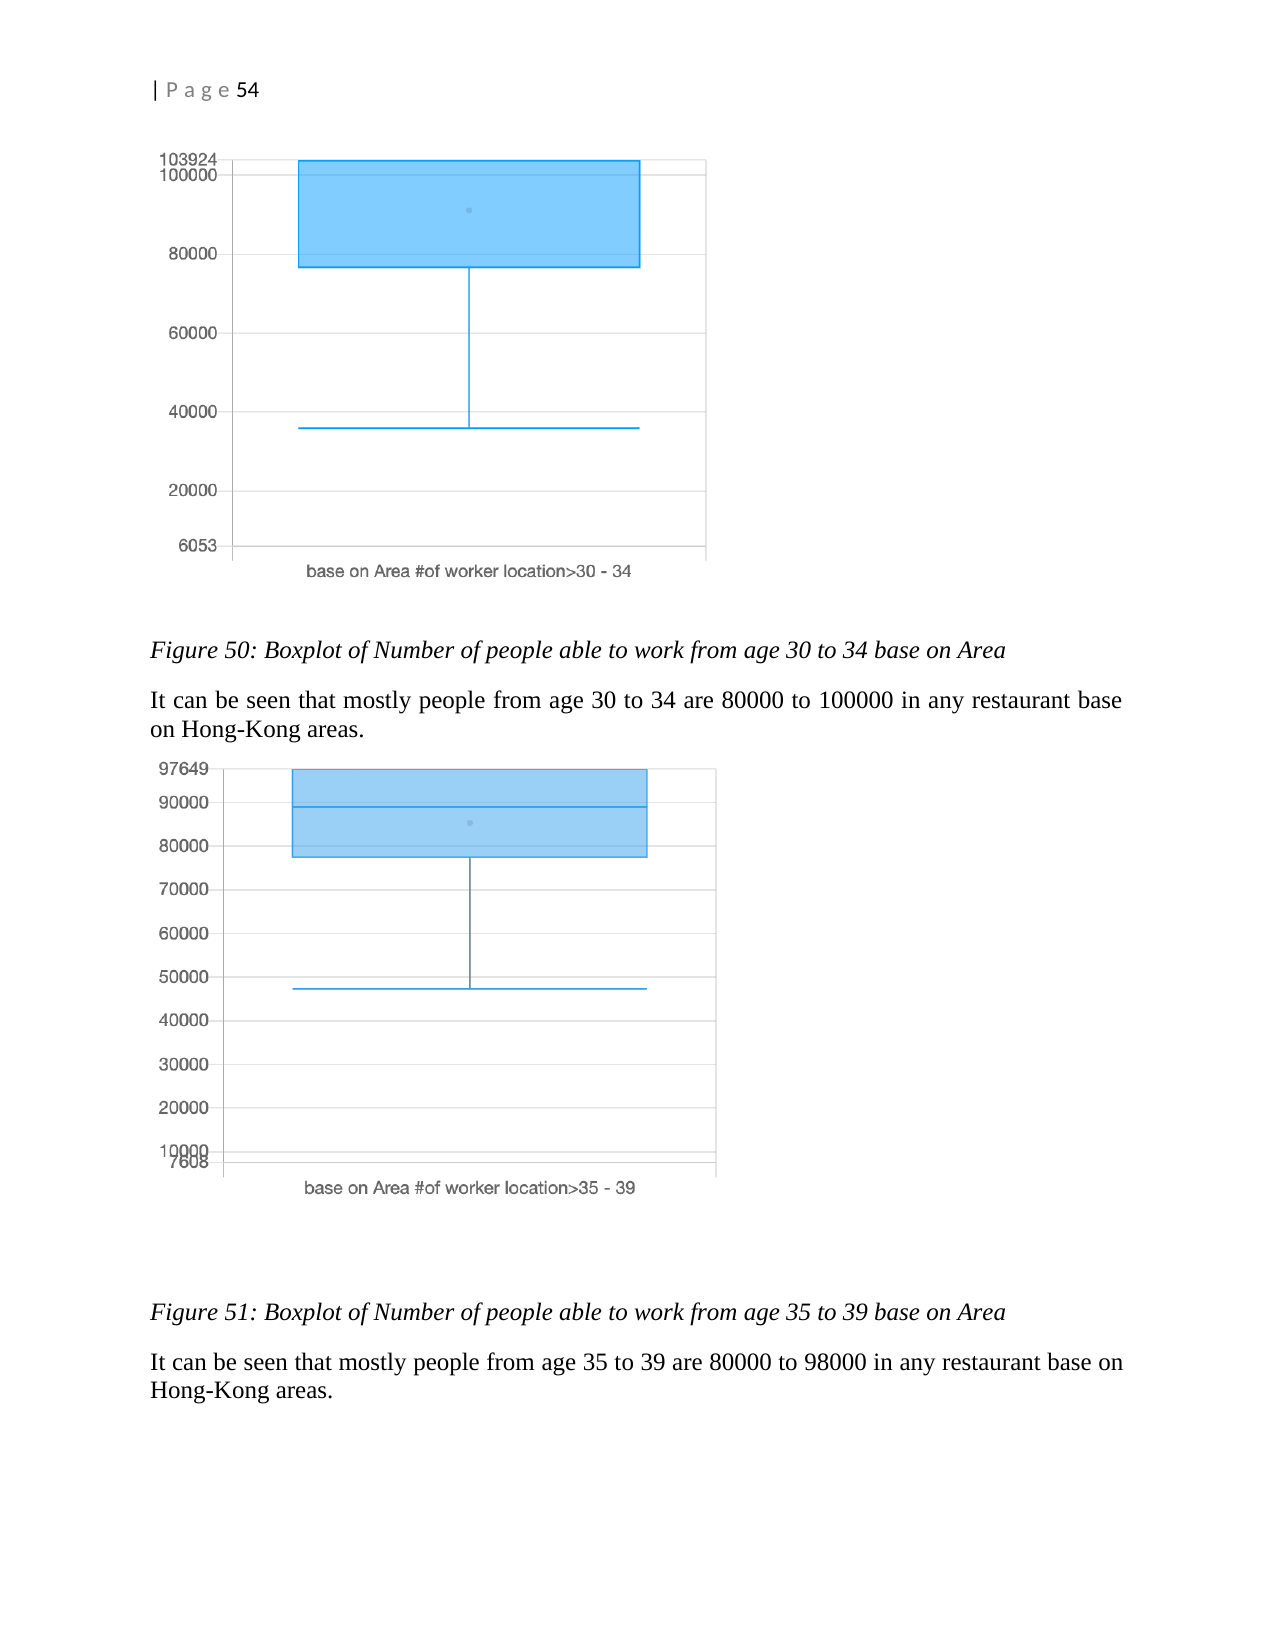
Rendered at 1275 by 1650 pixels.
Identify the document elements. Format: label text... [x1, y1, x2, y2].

text It can be seen that mostly people from age 30 to 34 are 80000 to 100000 in any restaurant base on Hong-Kong areas. [150, 685, 1125, 742]
picture [150, 150, 710, 590]
text It can be seen that mostly people from age 35 to 39 are 80000 to 98000 in any restaurant base on Hong-Kong areas. [150, 1347, 1125, 1404]
text Figure 51: Boxplot of Number of people able to work from age 35 to 39 base on Area [150, 1297, 1125, 1326]
picture [150, 759, 719, 1207]
text Figure 50: Boxplot of Number of people able to work from age 30 to 34 base on Area [150, 635, 1125, 664]
